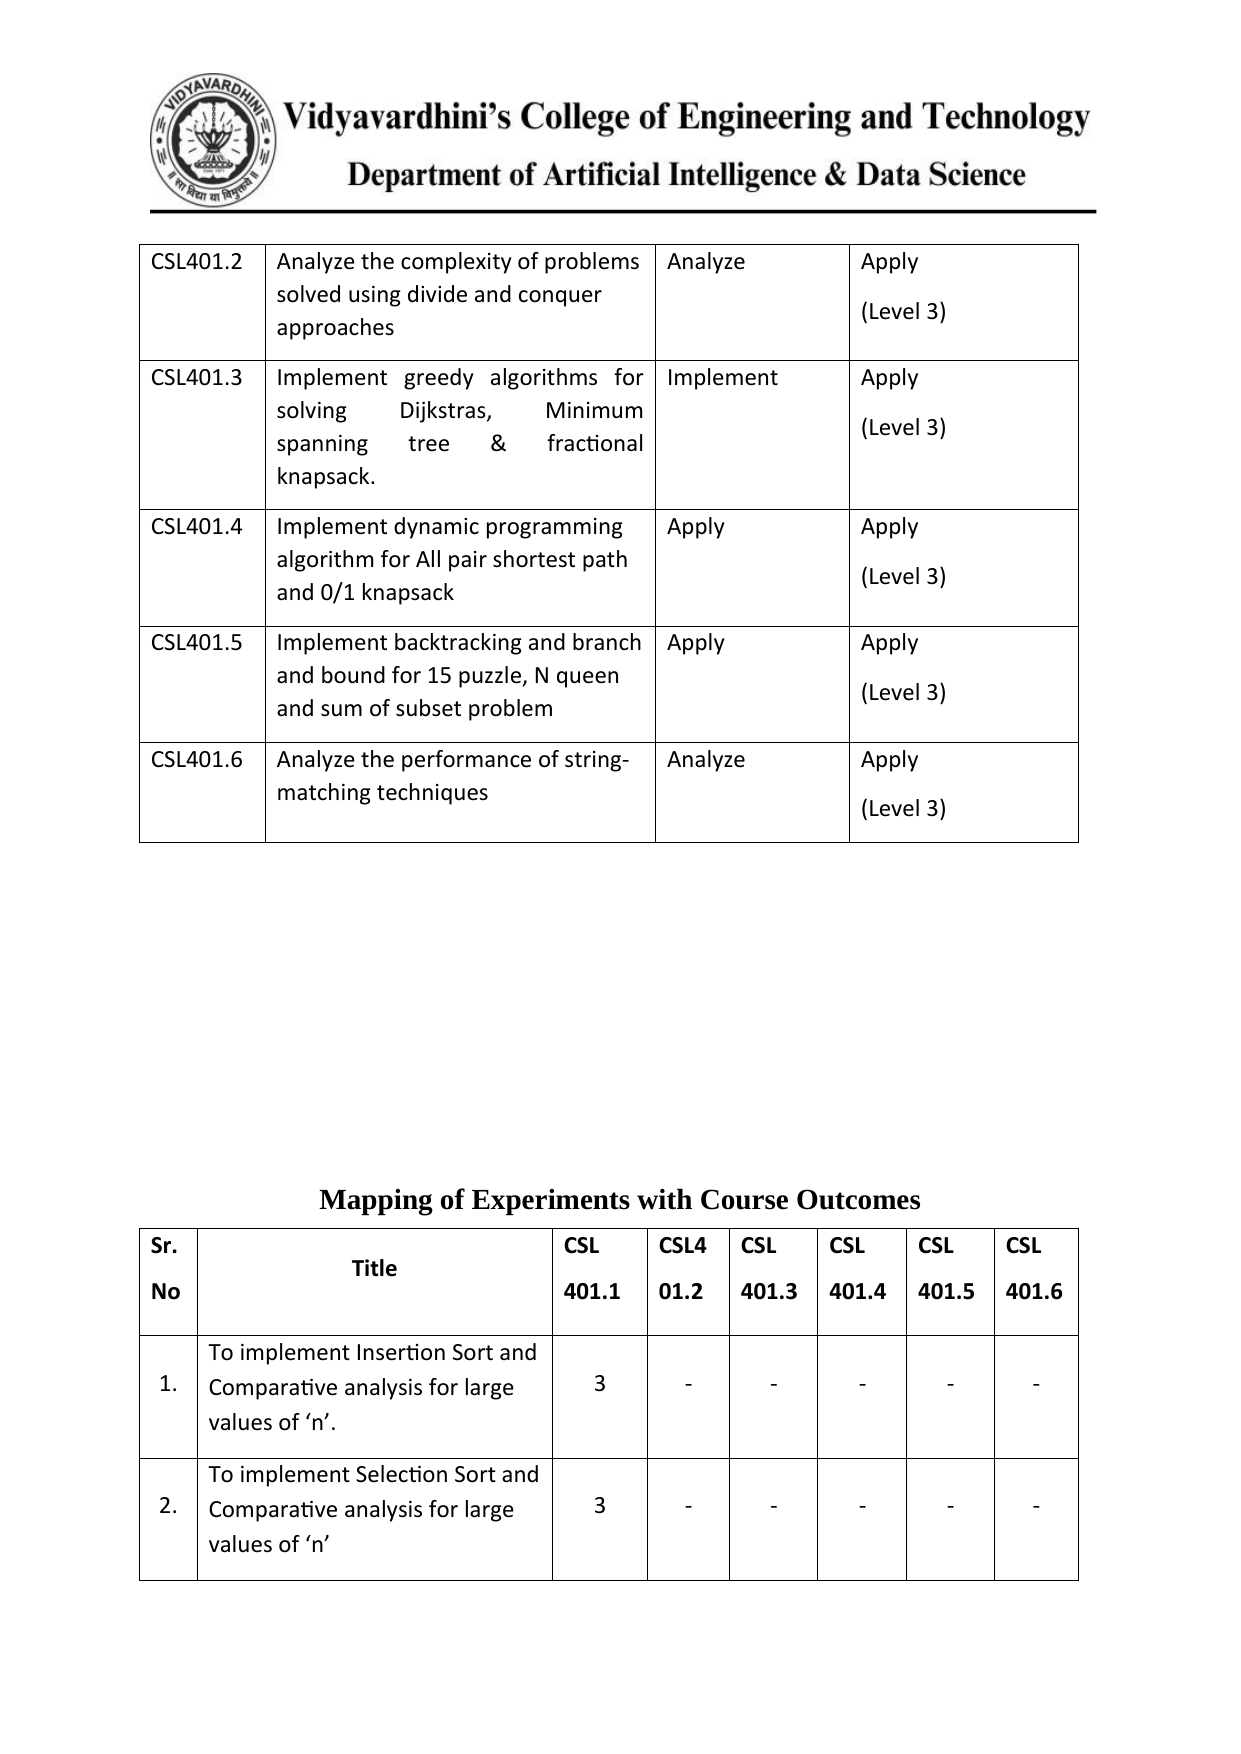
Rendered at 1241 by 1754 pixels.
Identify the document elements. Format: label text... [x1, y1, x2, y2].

table_header CSL 401.5 [907, 1229, 994, 1335]
table_cell CSL401.5 [140, 627, 265, 742]
table_cell - [730, 1336, 817, 1457]
table_cell - [648, 1459, 729, 1579]
table_cell Analyze [656, 743, 849, 842]
table_cell Implement backtracking and branch and bound for 15 puzzle, N queen and sum of subset problem [266, 627, 655, 742]
table_header CSL 401.6 [995, 1229, 1078, 1335]
table_header CSL401.2 [648, 1229, 729, 1335]
picture [150, 73, 1097, 217]
table_cell - [818, 1459, 906, 1579]
table_cell To implement Insertion Sort and Comparative analysis for large values of ‘n’. [198, 1336, 552, 1457]
table_header Title [198, 1229, 552, 1335]
table_cell CSL401.3 [140, 361, 265, 509]
table_cell 3 [553, 1336, 647, 1457]
table_header CSL 401.4 [818, 1229, 906, 1335]
table_cell Implement [656, 361, 849, 509]
table_cell Implement greedy algorithms for solving Dijkstras, Minimum spanning tree & fractional knapsack. [266, 361, 655, 509]
table_cell Apply [656, 627, 849, 742]
table_header CSL 401.1 [553, 1229, 647, 1335]
text Mapping of Experiments with Course Outcomes [150, 1182, 1090, 1216]
table_cell Apply (Level 3) [850, 743, 1078, 842]
table_cell Apply [656, 510, 849, 626]
table_cell Analyze the performance of string-matching techniques [266, 743, 655, 842]
table_cell Analyze [656, 245, 849, 360]
table_cell Apply (Level 3) [850, 627, 1078, 742]
table_cell To implement Selection Sort and Comparative analysis for large values of ‘n’ [198, 1459, 552, 1579]
table_cell 2. [140, 1459, 197, 1579]
table_cell - [907, 1336, 994, 1457]
table_cell CSL401.4 [140, 510, 265, 626]
table_cell CSL401.2 [140, 245, 265, 360]
table_header CSL 401.3 [730, 1229, 817, 1335]
table_cell Analyze the complexity of problems solved using divide and conquer approaches [266, 245, 655, 360]
table_cell - [648, 1336, 729, 1457]
table_cell - [907, 1459, 994, 1579]
table_cell Apply (Level 3) [850, 510, 1078, 626]
table_cell - [995, 1336, 1078, 1457]
table_cell Implement dynamic programming algorithm for All pair shortest path and 0/1 knapsack [266, 510, 655, 626]
table_cell 1. [140, 1336, 197, 1457]
table_cell - [730, 1459, 817, 1579]
table_header Sr. No [140, 1229, 197, 1335]
table_cell CSL401.6 [140, 743, 265, 842]
table_cell 3 [553, 1459, 647, 1579]
table_cell - [995, 1459, 1078, 1579]
table_cell - [818, 1336, 906, 1457]
table_cell Apply (Level 3) [850, 245, 1078, 360]
table_cell Apply (Level 3) [850, 361, 1078, 509]
